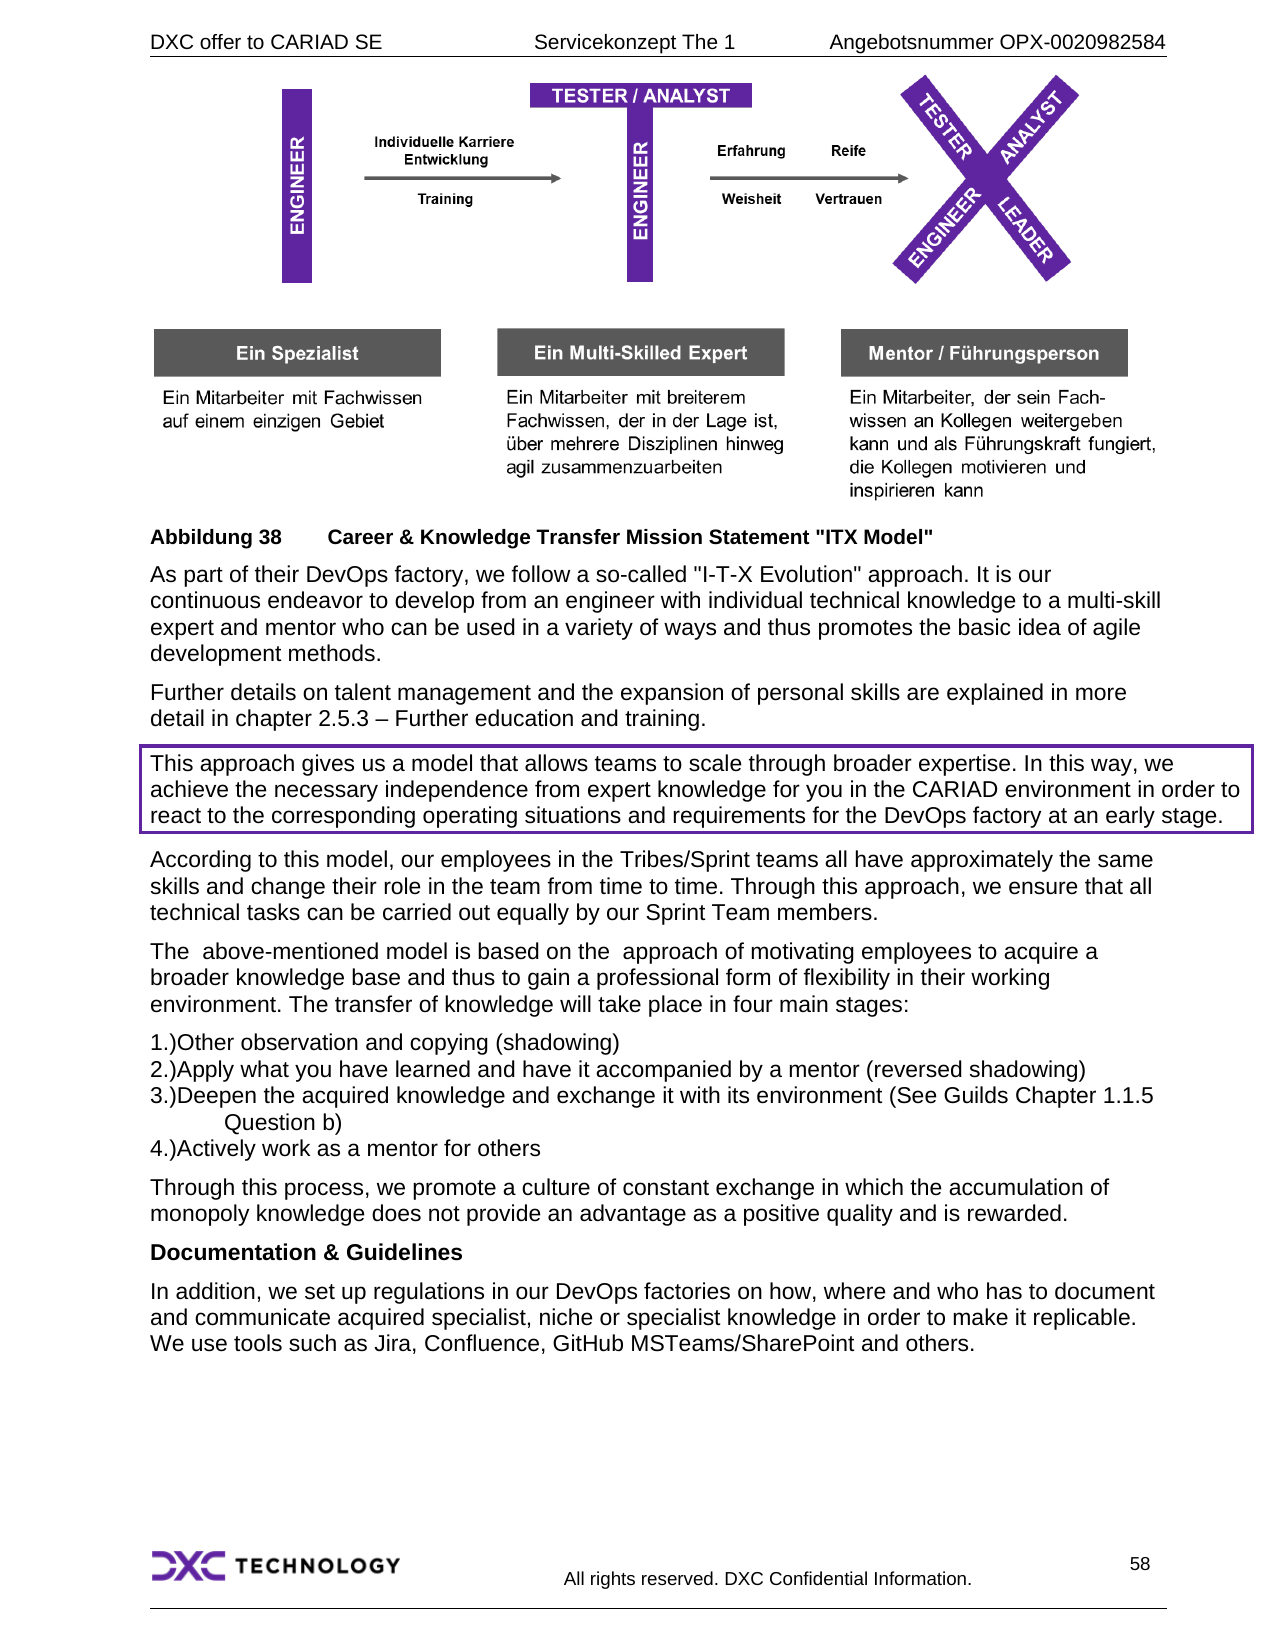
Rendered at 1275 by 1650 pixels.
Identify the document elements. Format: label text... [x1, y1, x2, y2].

text Further details on talent management and the expansion of personal skills are explained in more detail in chapter 2.5.3 – Further education and training. [150, 679, 1167, 732]
text 1.)Other observation and copying (shadowing) [150, 1029, 1167, 1056]
text This approach gives us a model that allows teams to scale through broader expertise. In this way, we achieve the necessary independence from expert knowledge for you in the CARIAD environment in order to react to the corresponding operating situations and requirements for the DevOps factory at an early stage. [142, 748, 1251, 831]
text According to this model, our employees in the Tribes/Sprint teams all have approximately the same skills and change their role in the team from time to time. Through this approach, we ensure that all technical tasks can be carried out equally by our Sprint Team members. [150, 846, 1167, 925]
text As part of their DevOps factory, we follow a so-called "I-T-X Evolution" approach. It is our continuous endeavor to develop from an engineer with individual technical knowledge to a multi-skill expert and mentor who can be used in a variety of ways and thus promotes the basic idea of agile development methods. [150, 561, 1167, 667]
picture [150, 73, 1175, 513]
text The above-mentioned model is based on the approach of motivating employees to acquire a broader knowledge base and thus to gain a professional form of flexibility in their working environment. The transfer of knowledge will take place in four main stages: [150, 938, 1167, 1017]
text Through this process, we promote a culture of constant exchange in which the accumulation of monopoly knowledge does not provide an advantage as a positive quality and is rewarded. [150, 1174, 1167, 1226]
text 2.)Apply what you have learned and have it accompanied by a mentor (reversed shadowing) [150, 1056, 1167, 1082]
text Career & Knowledge Transfer Mission Statement "ITX Model" [150, 525, 1167, 549]
text In addition, we set up regulations in our DevOps factories on how, where and who has to document and communicate acquired specialist, niche or specialist knowledge in order to make it replicable. We use tools such as Jira, Confluence, GitHub MSTeams/SharePoint and others. [150, 1278, 1167, 1357]
text 3.)Deepen the acquired knowledge and exchange it with its environment (See Guilds Chapter 1.1.5 Question b) [150, 1082, 1167, 1135]
text Documentation & Guidelines [150, 1239, 1167, 1265]
text 4.)Actively work as a mentor for others [150, 1135, 1167, 1161]
